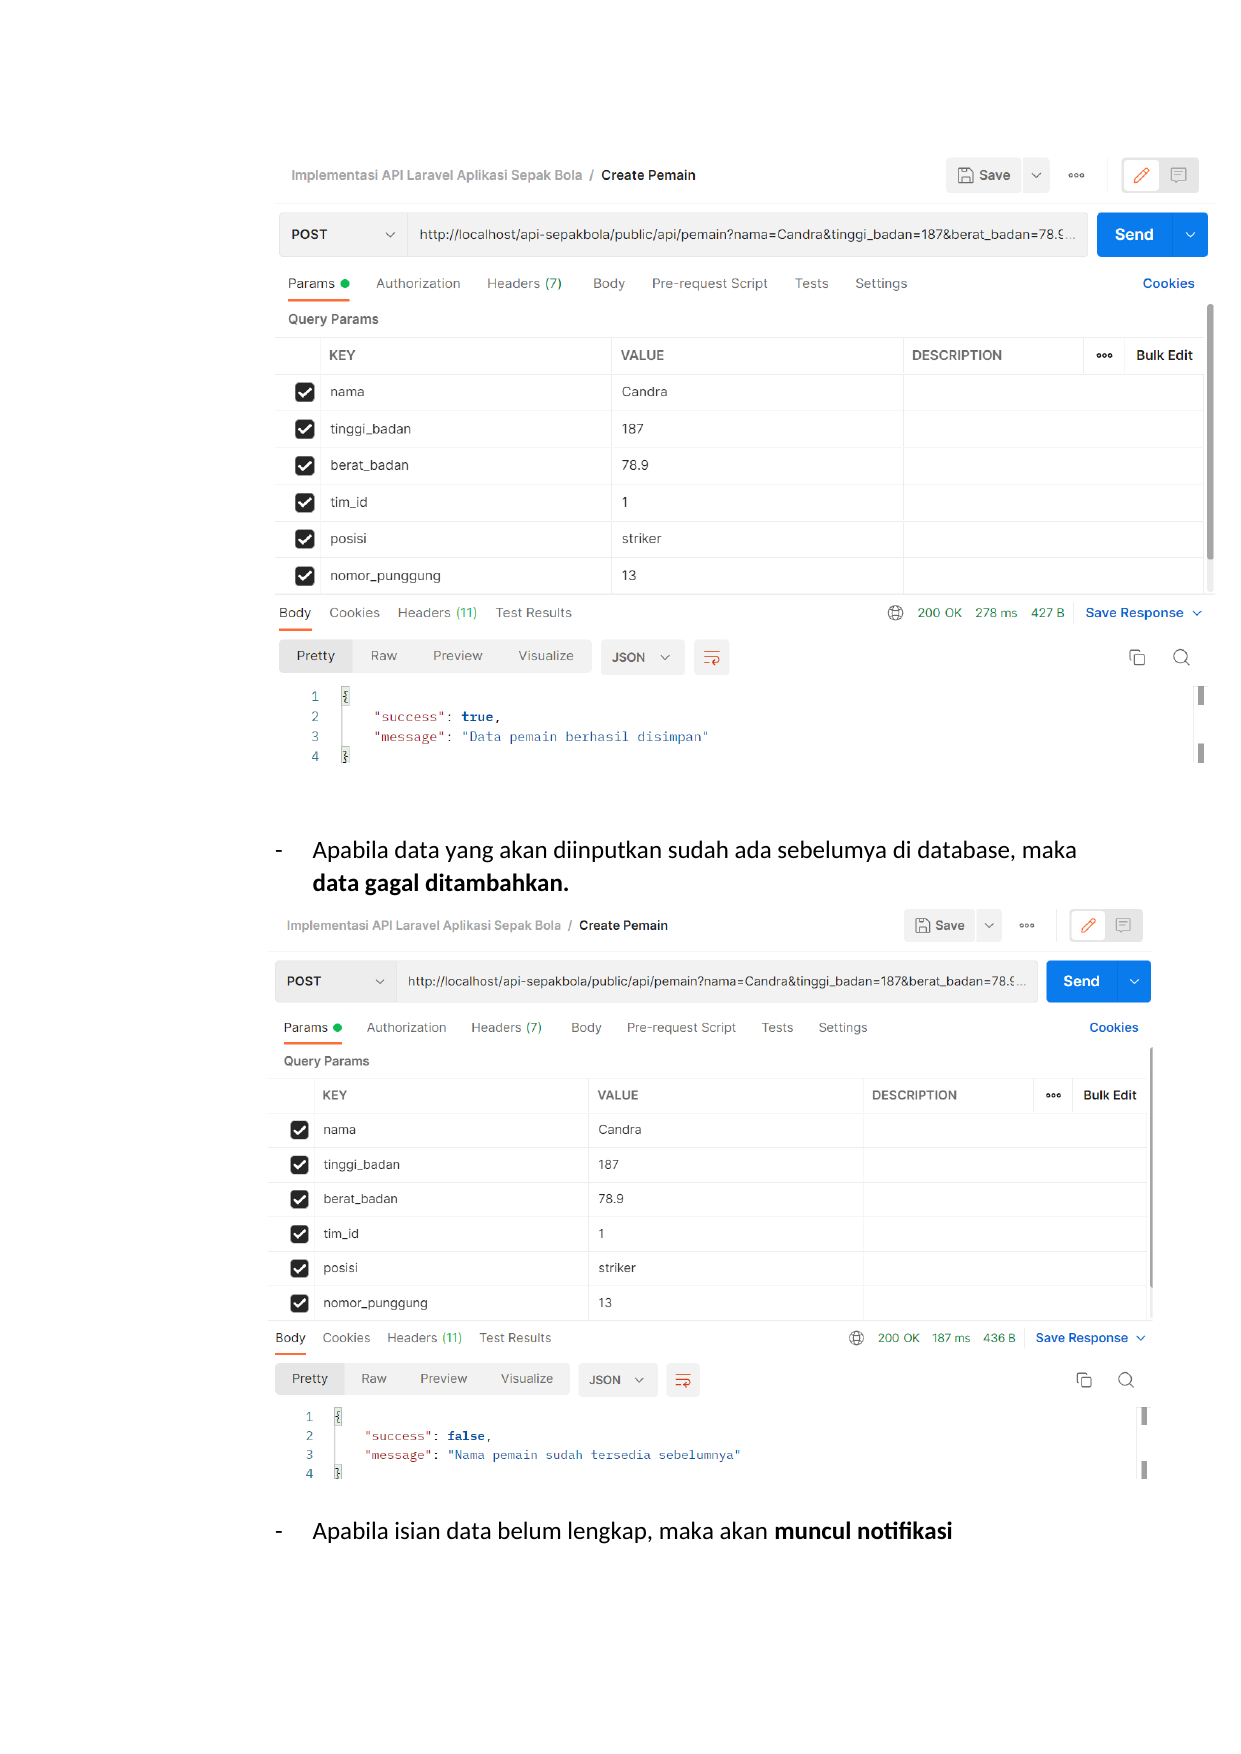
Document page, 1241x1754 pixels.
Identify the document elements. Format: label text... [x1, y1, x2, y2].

picture [268, 900, 1153, 1481]
list Apabila isian data belum lengkap, maka akan muncul notifikasi [275, 1516, 1090, 1546]
list Apabila data yang akan diinputkan sudah ada sebelumya di database, maka data gagal ditambahkan. [275, 834, 1090, 898]
picture [275, 150, 1216, 766]
